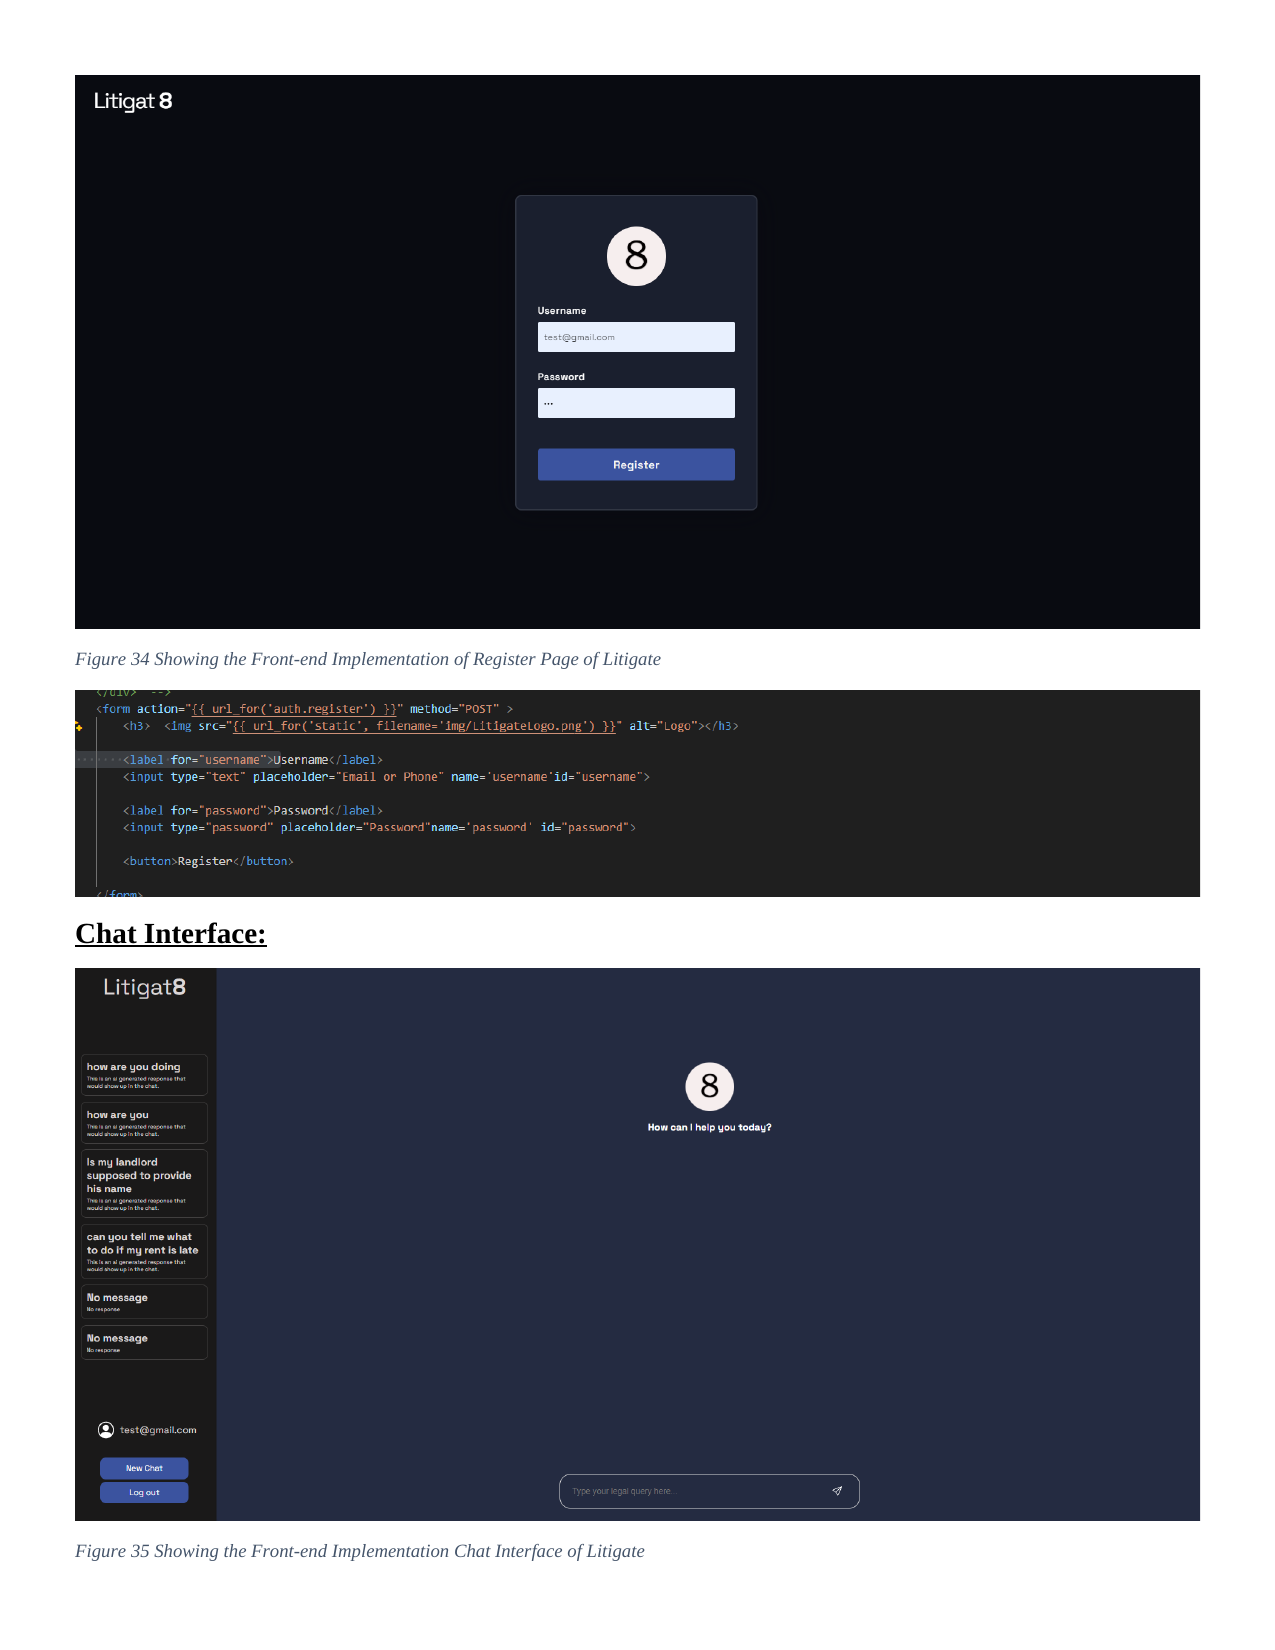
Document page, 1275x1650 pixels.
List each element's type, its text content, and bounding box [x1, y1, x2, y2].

text Chat Interface: [75, 916, 1200, 950]
picture [75, 690, 1200, 897]
picture [75, 75, 1200, 629]
text Figure 34 Showing the Front-end Implementation of Register Page of Litigate [75, 648, 1200, 670]
text Figure 35 Showing the Front-end Implementation Chat Interface of Litigate [75, 1539, 1200, 1561]
picture [75, 968, 1200, 1521]
